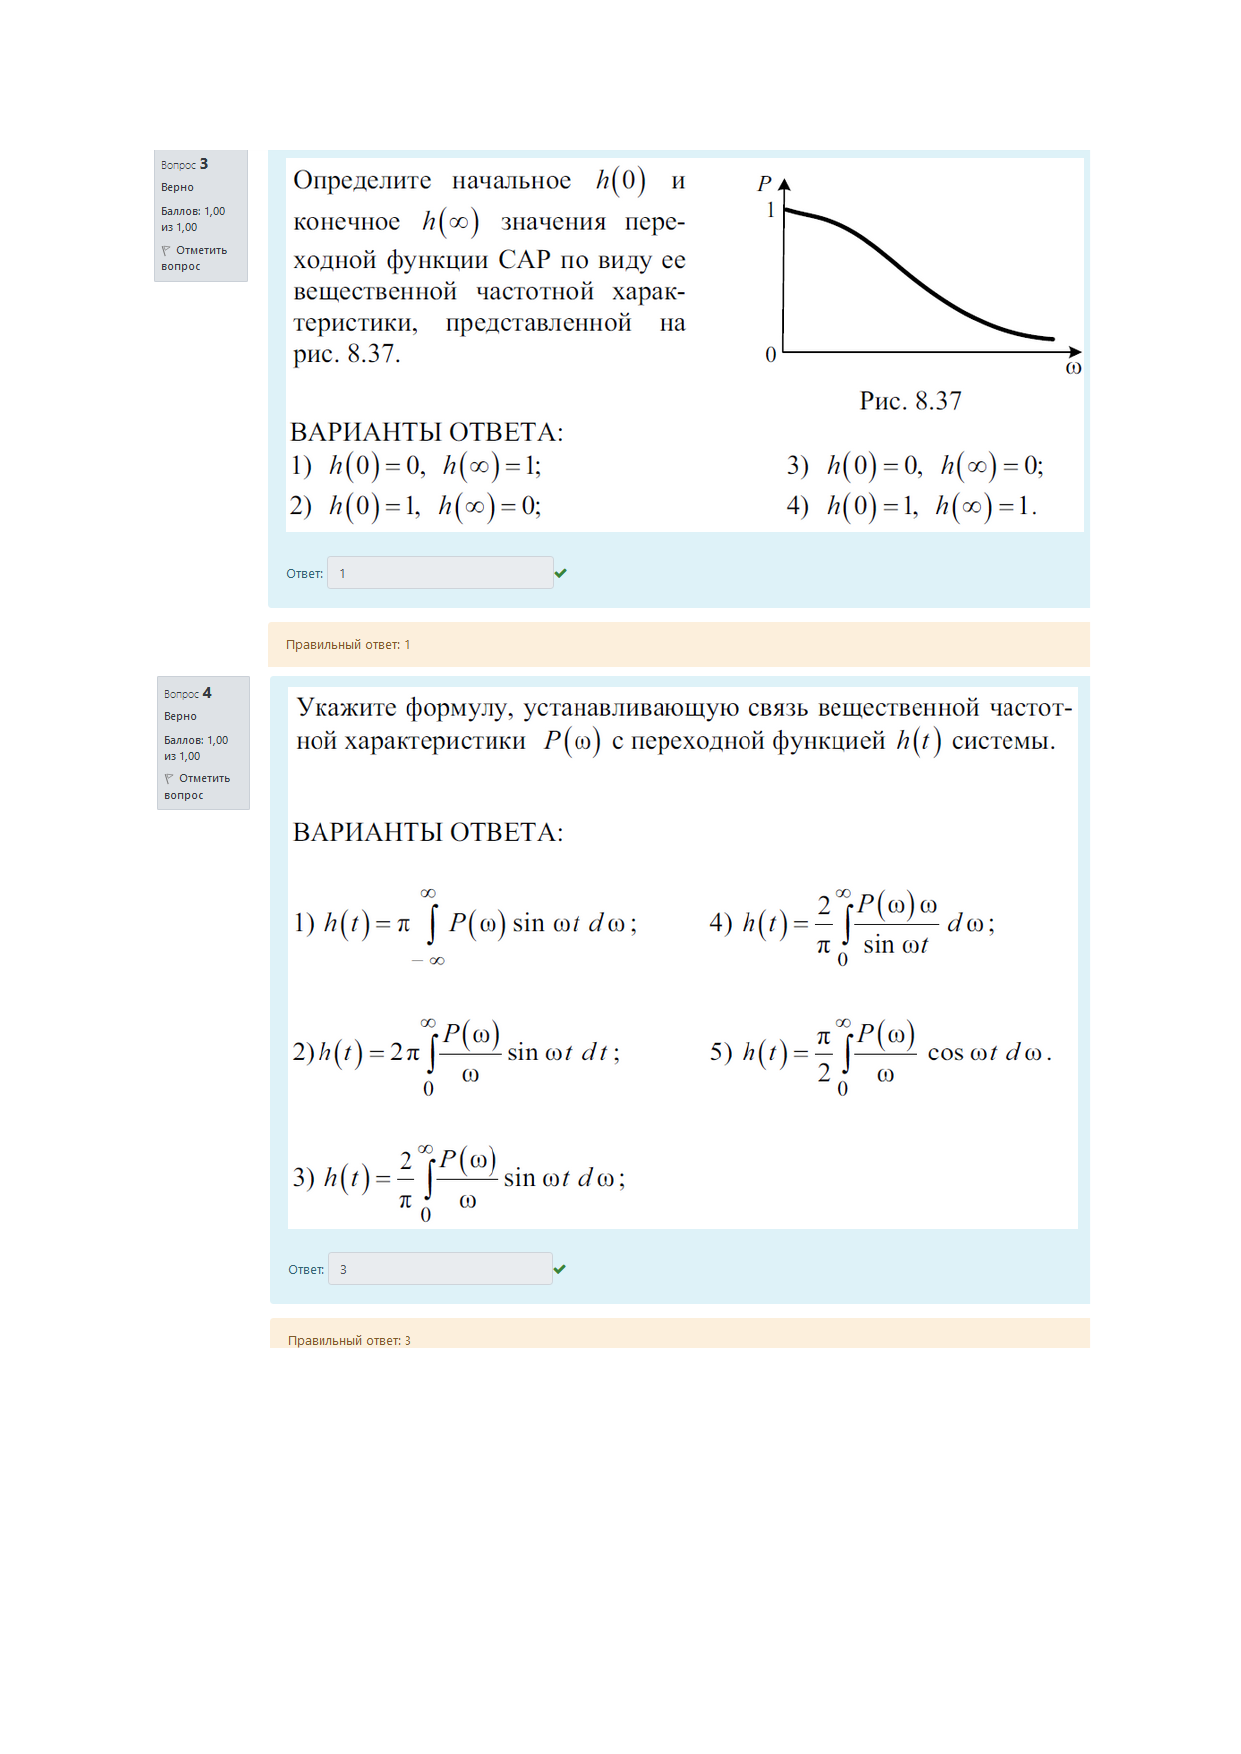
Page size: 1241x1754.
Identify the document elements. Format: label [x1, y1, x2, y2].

picture [150, 670, 1091, 1348]
picture [150, 150, 1091, 667]
